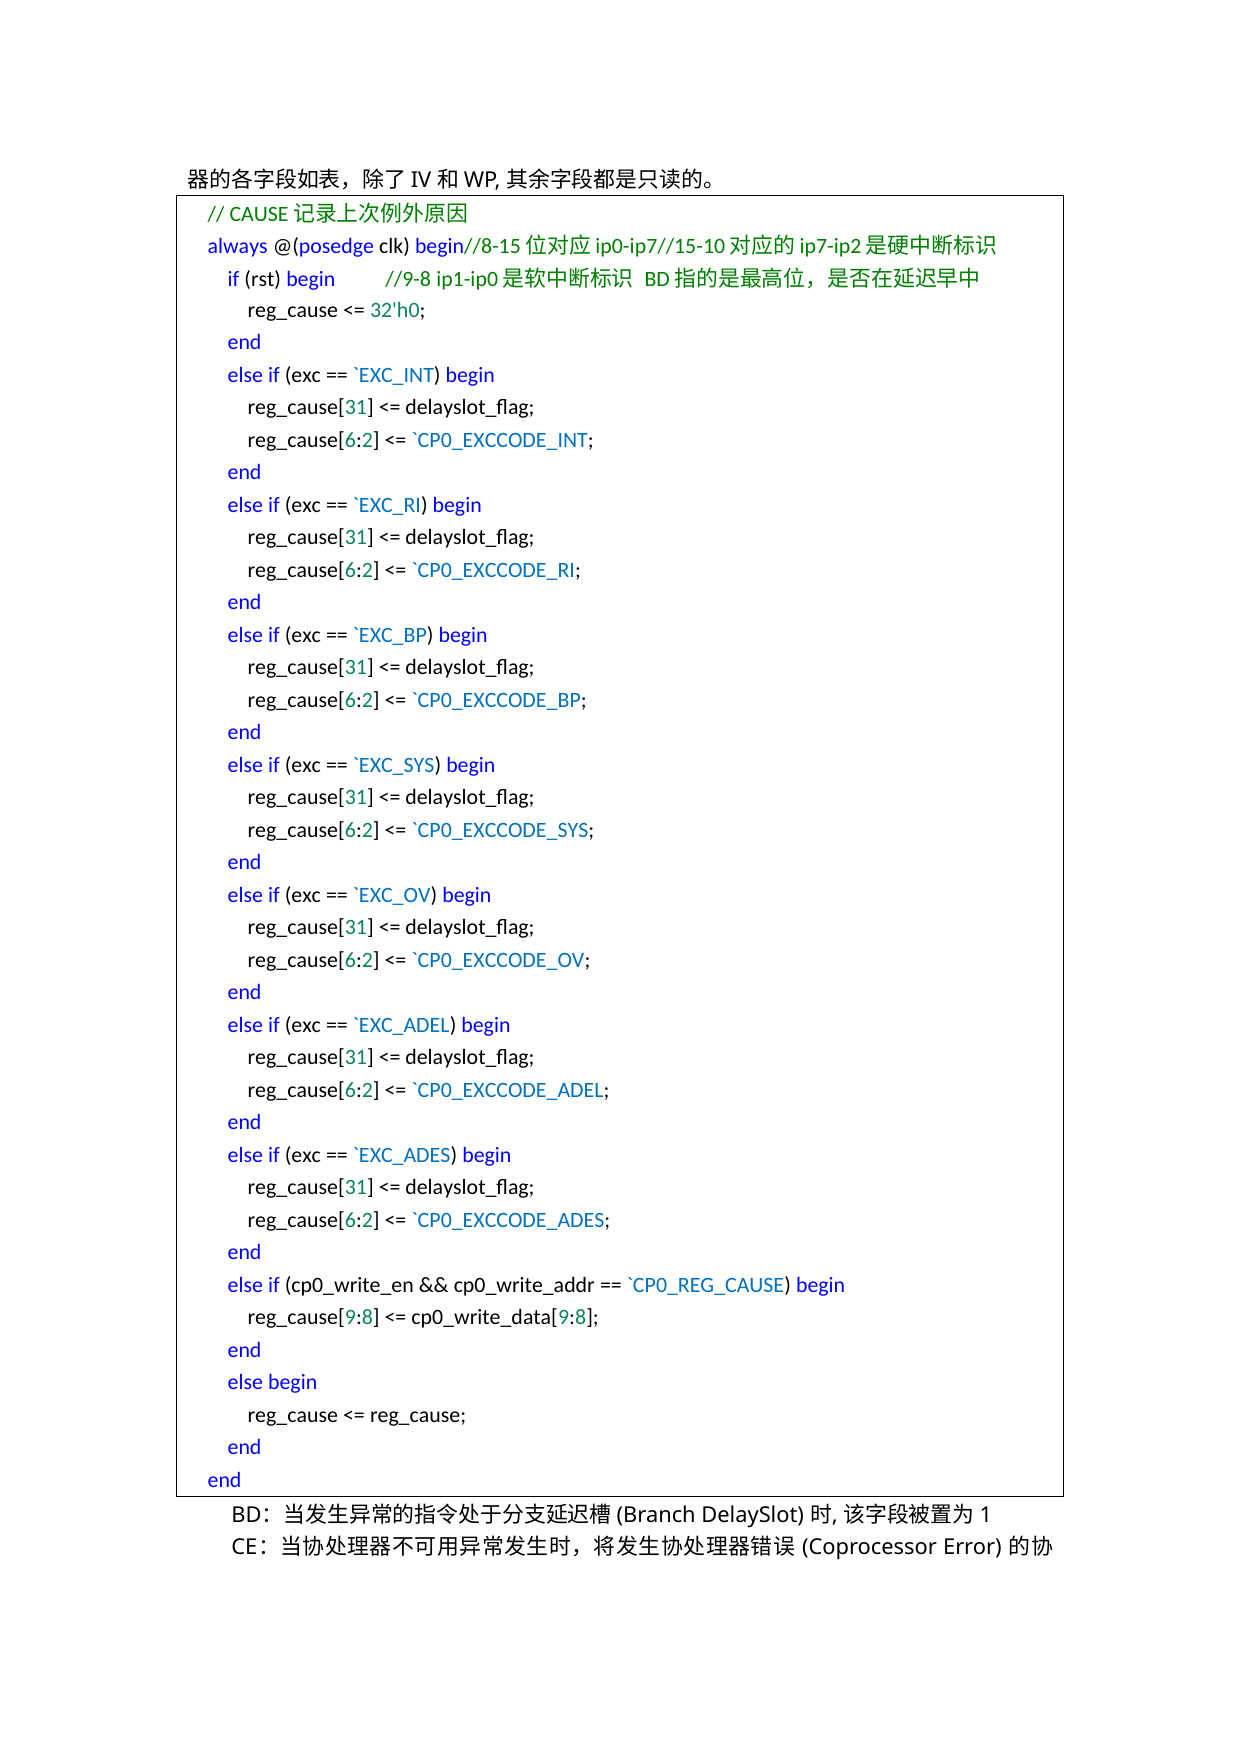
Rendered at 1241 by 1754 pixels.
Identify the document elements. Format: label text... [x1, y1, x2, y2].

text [187, 162, 1053, 194]
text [187, 1529, 1053, 1562]
text BD：当发生异常的指令处于分支延迟槽 (Branch DelaySlot) 时, 该字段被置为 1 [187, 1497, 1053, 1529]
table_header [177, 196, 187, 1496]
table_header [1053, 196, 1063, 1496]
